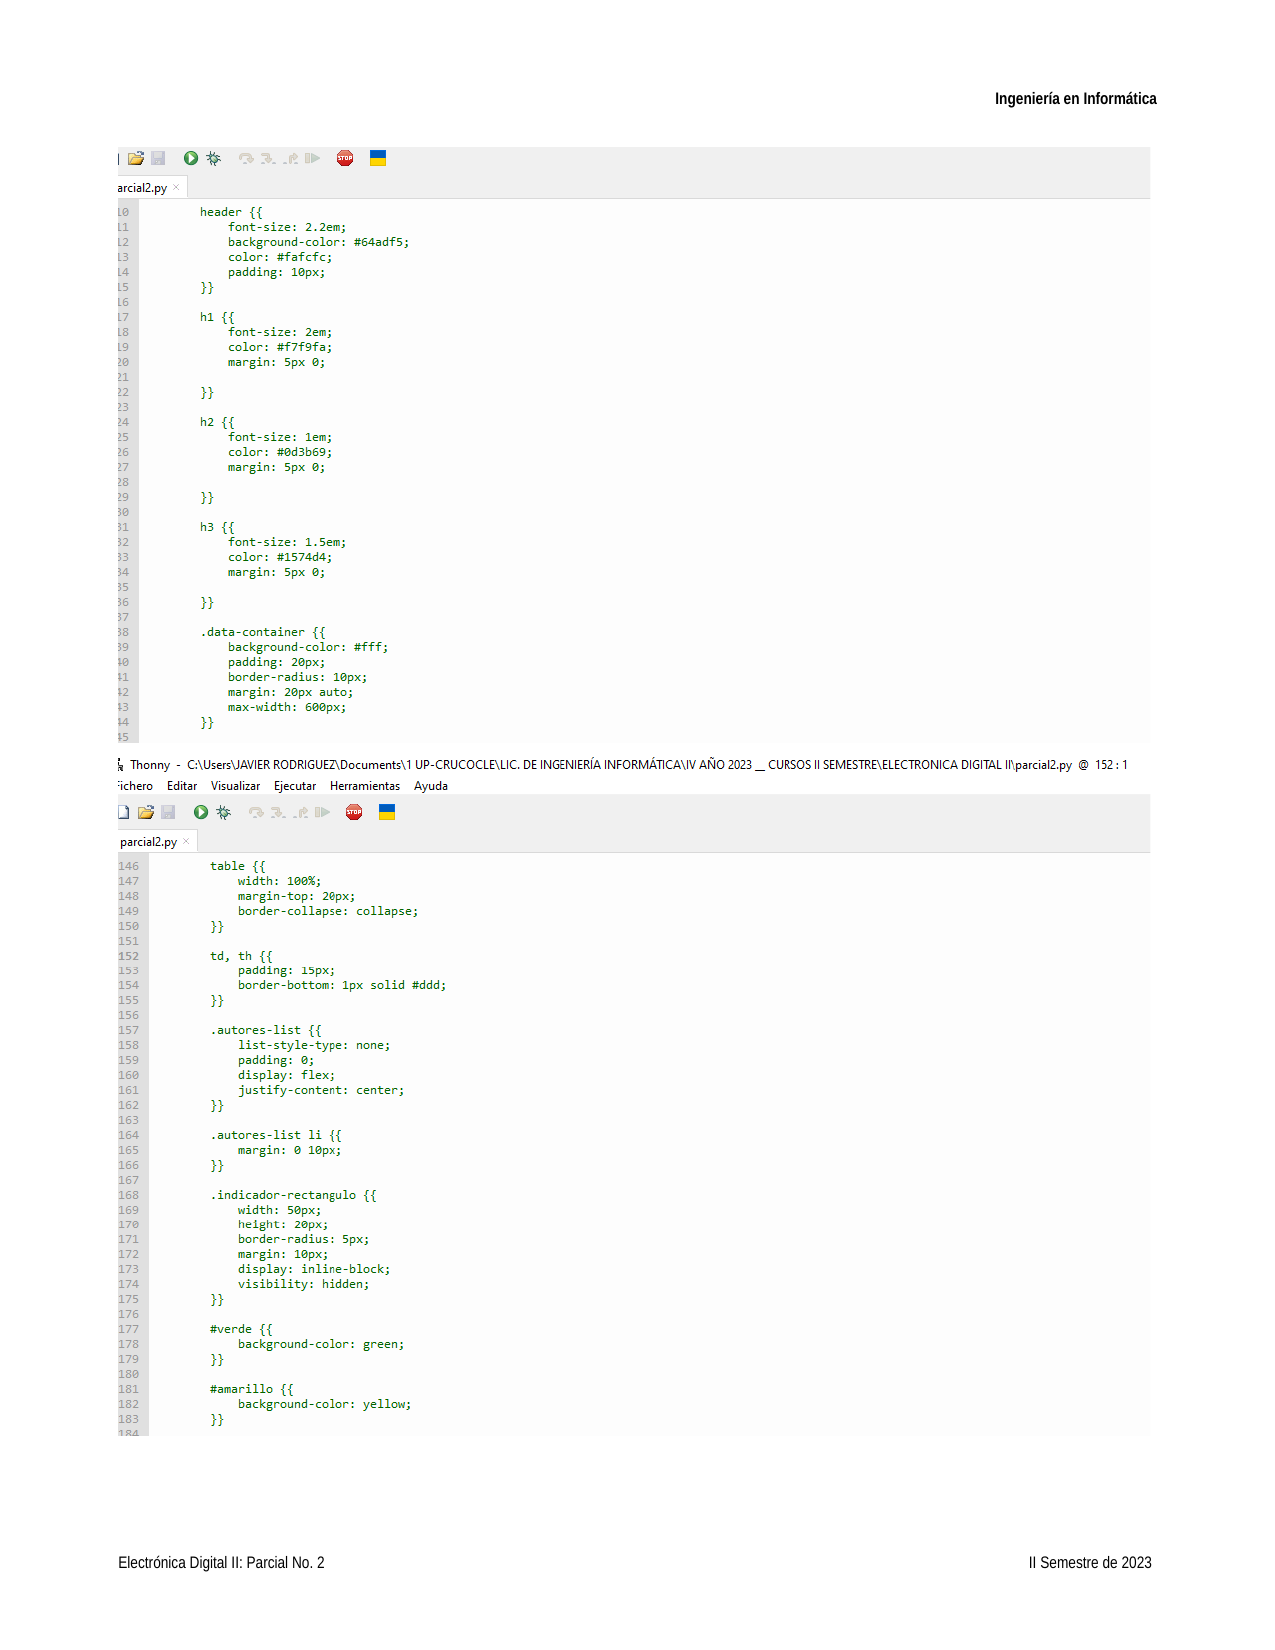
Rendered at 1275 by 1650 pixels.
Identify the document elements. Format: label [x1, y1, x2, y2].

picture [118, 147, 1151, 743]
picture [118, 755, 1151, 1436]
